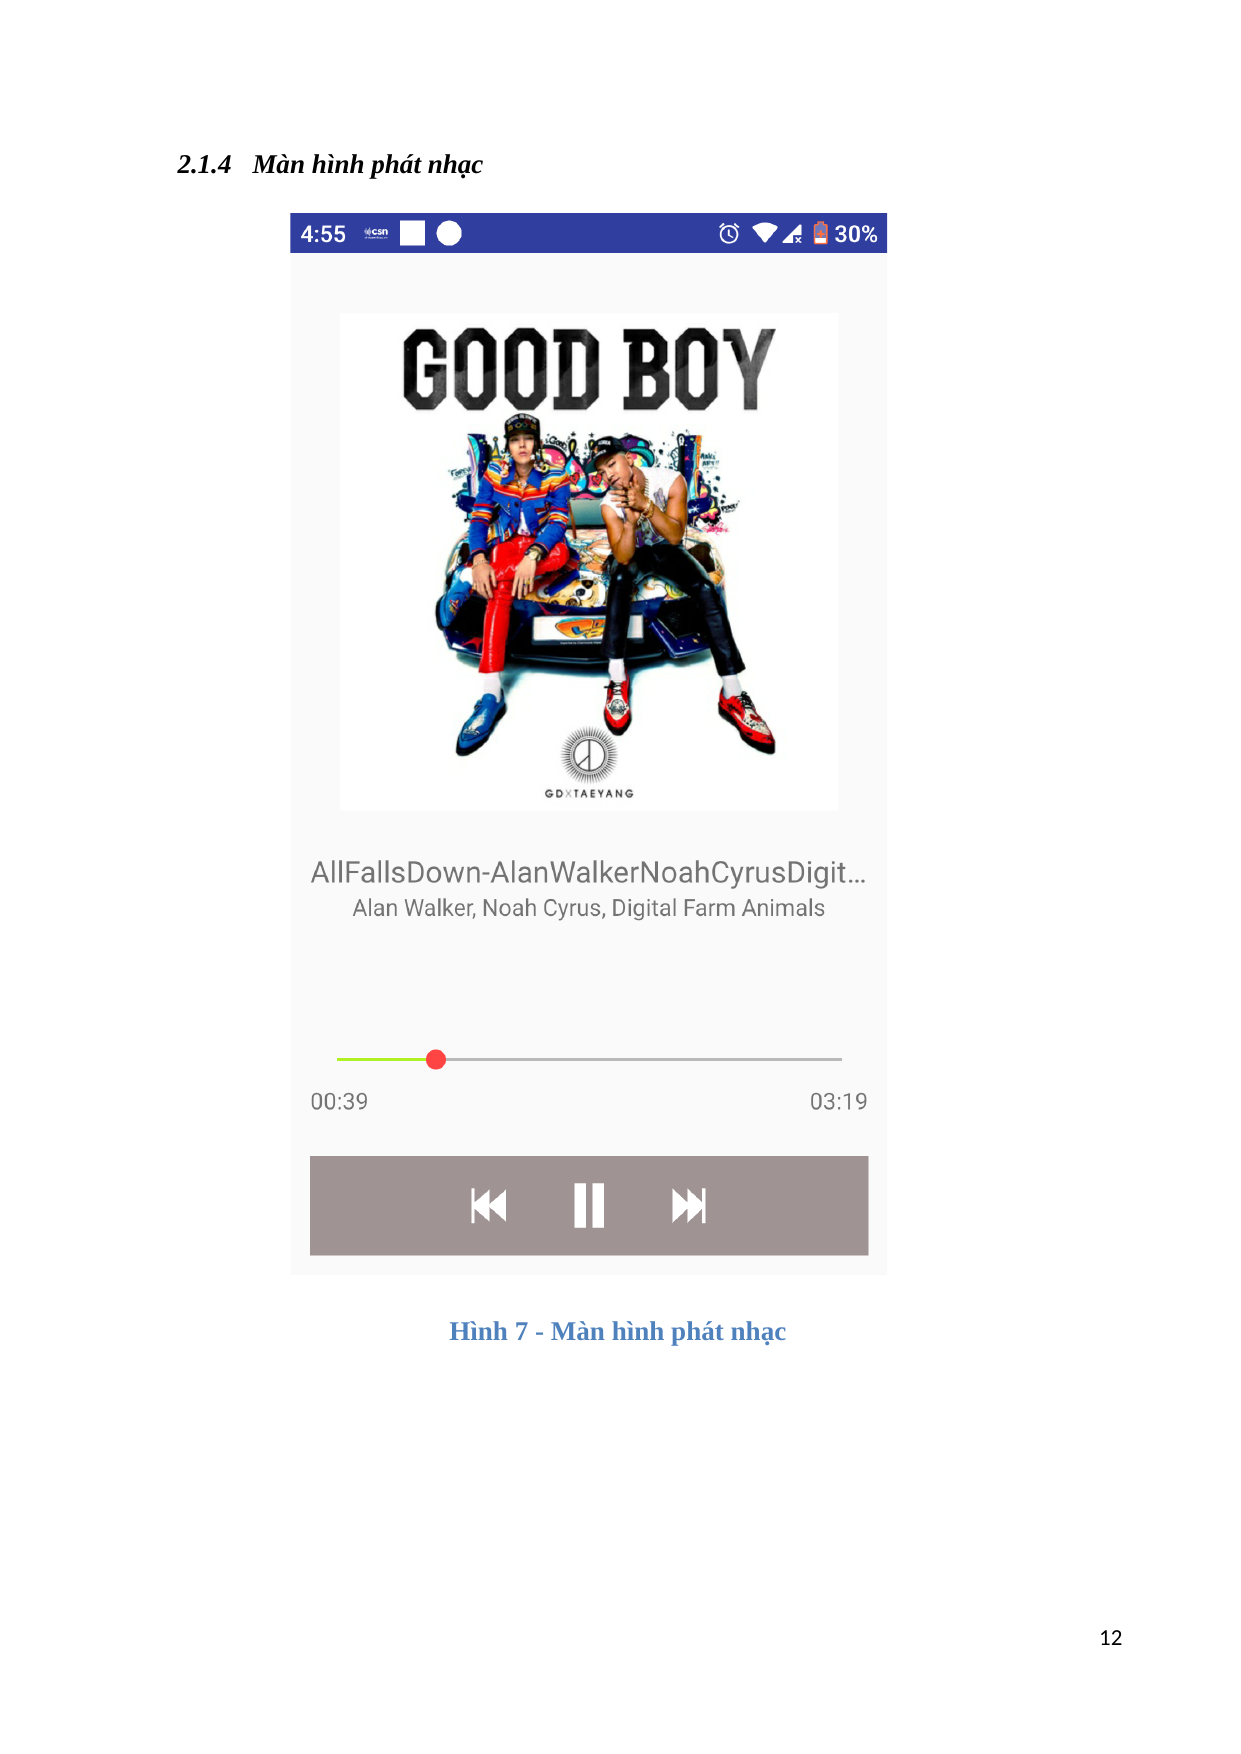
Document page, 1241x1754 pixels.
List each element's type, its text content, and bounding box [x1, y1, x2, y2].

picture [290, 213, 888, 1275]
text Hình 7 - Màn hình phát nhạc [263, 1315, 1108, 1346]
subtitle Màn hình phát nhạc [177, 148, 1122, 179]
